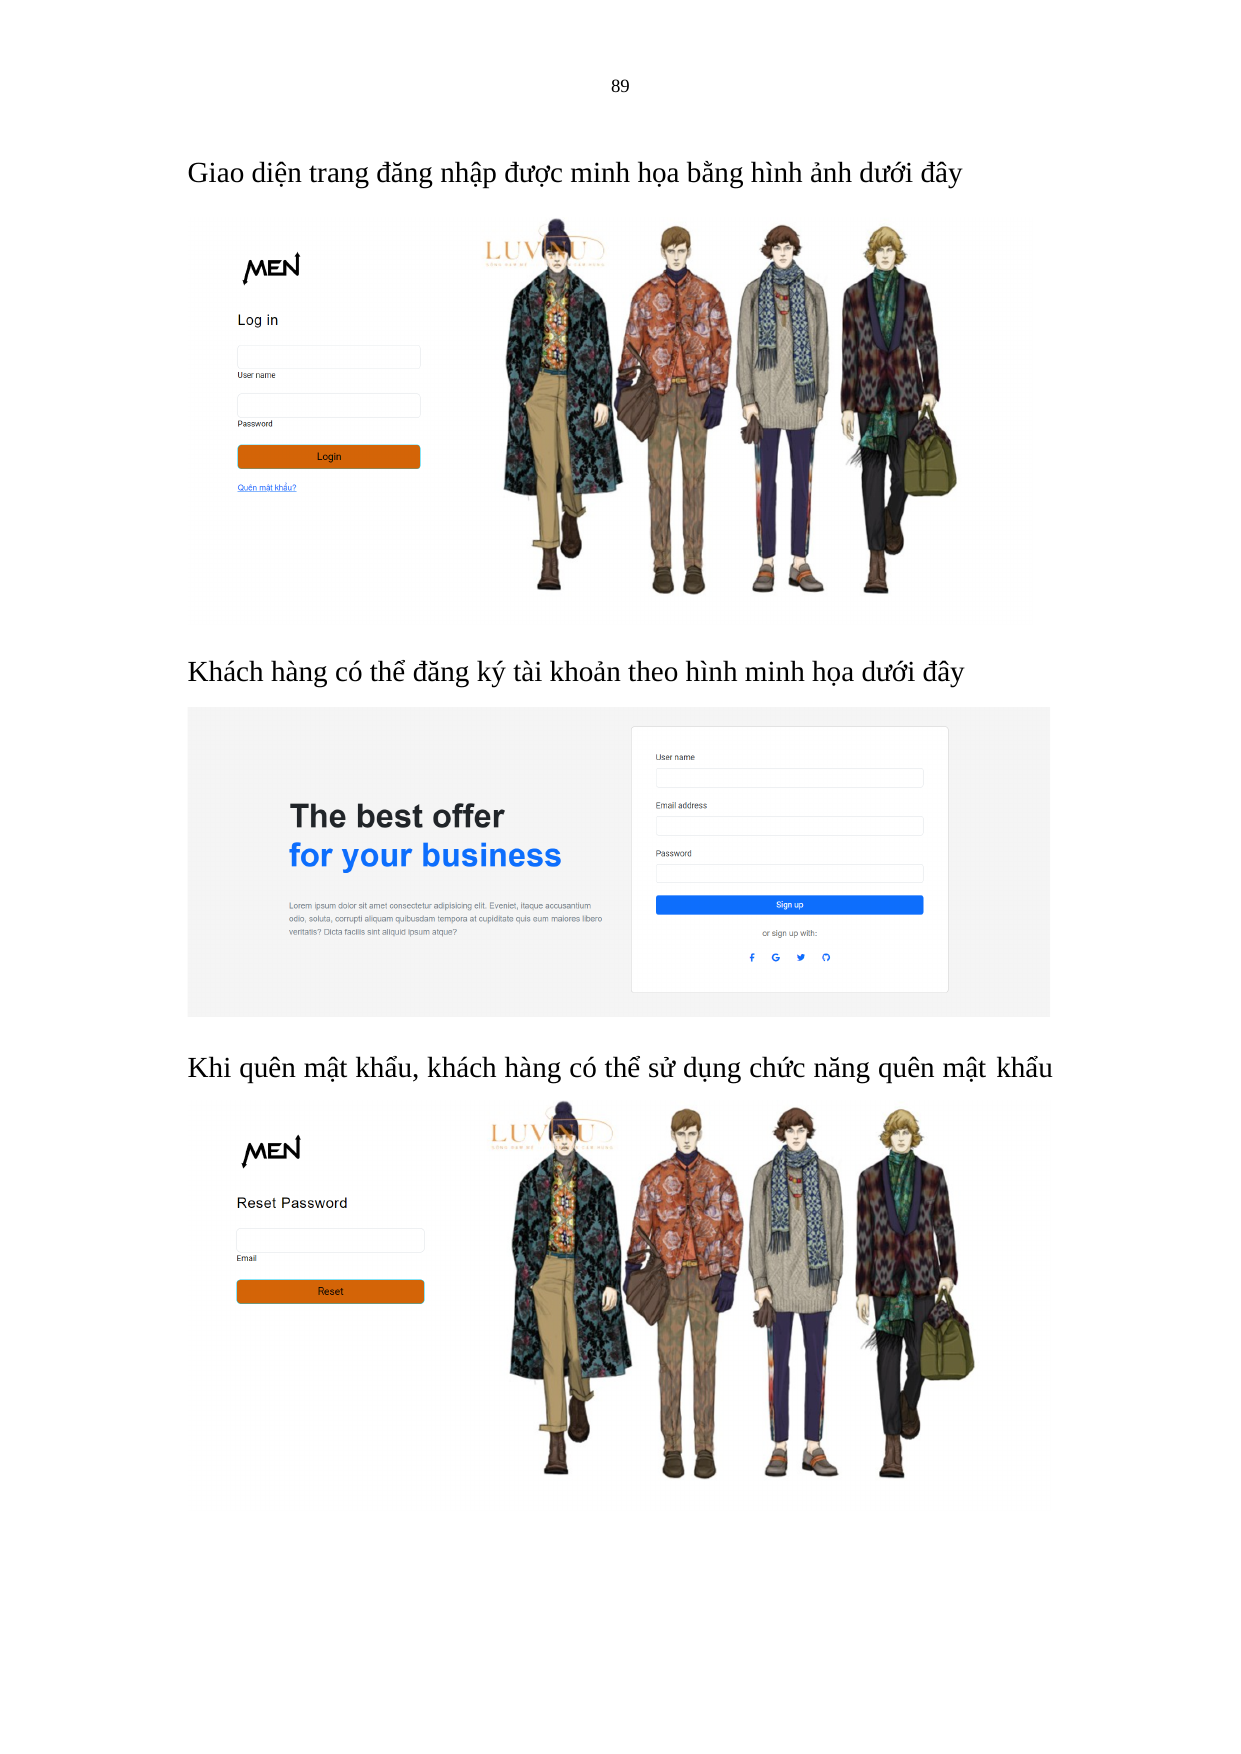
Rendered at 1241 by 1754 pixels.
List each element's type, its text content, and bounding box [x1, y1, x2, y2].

picture [187, 217, 1033, 625]
picture [187, 707, 1050, 1017]
text Giao diện trang đăng nhập được minh họa bằng hình ảnh dưới đây [187, 155, 1053, 188]
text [187, 1050, 1053, 1510]
text Khách hàng có thể đăng ký tài khoản theo hình minh họa dưới đây [187, 654, 1053, 688]
picture [187, 1100, 1051, 1511]
